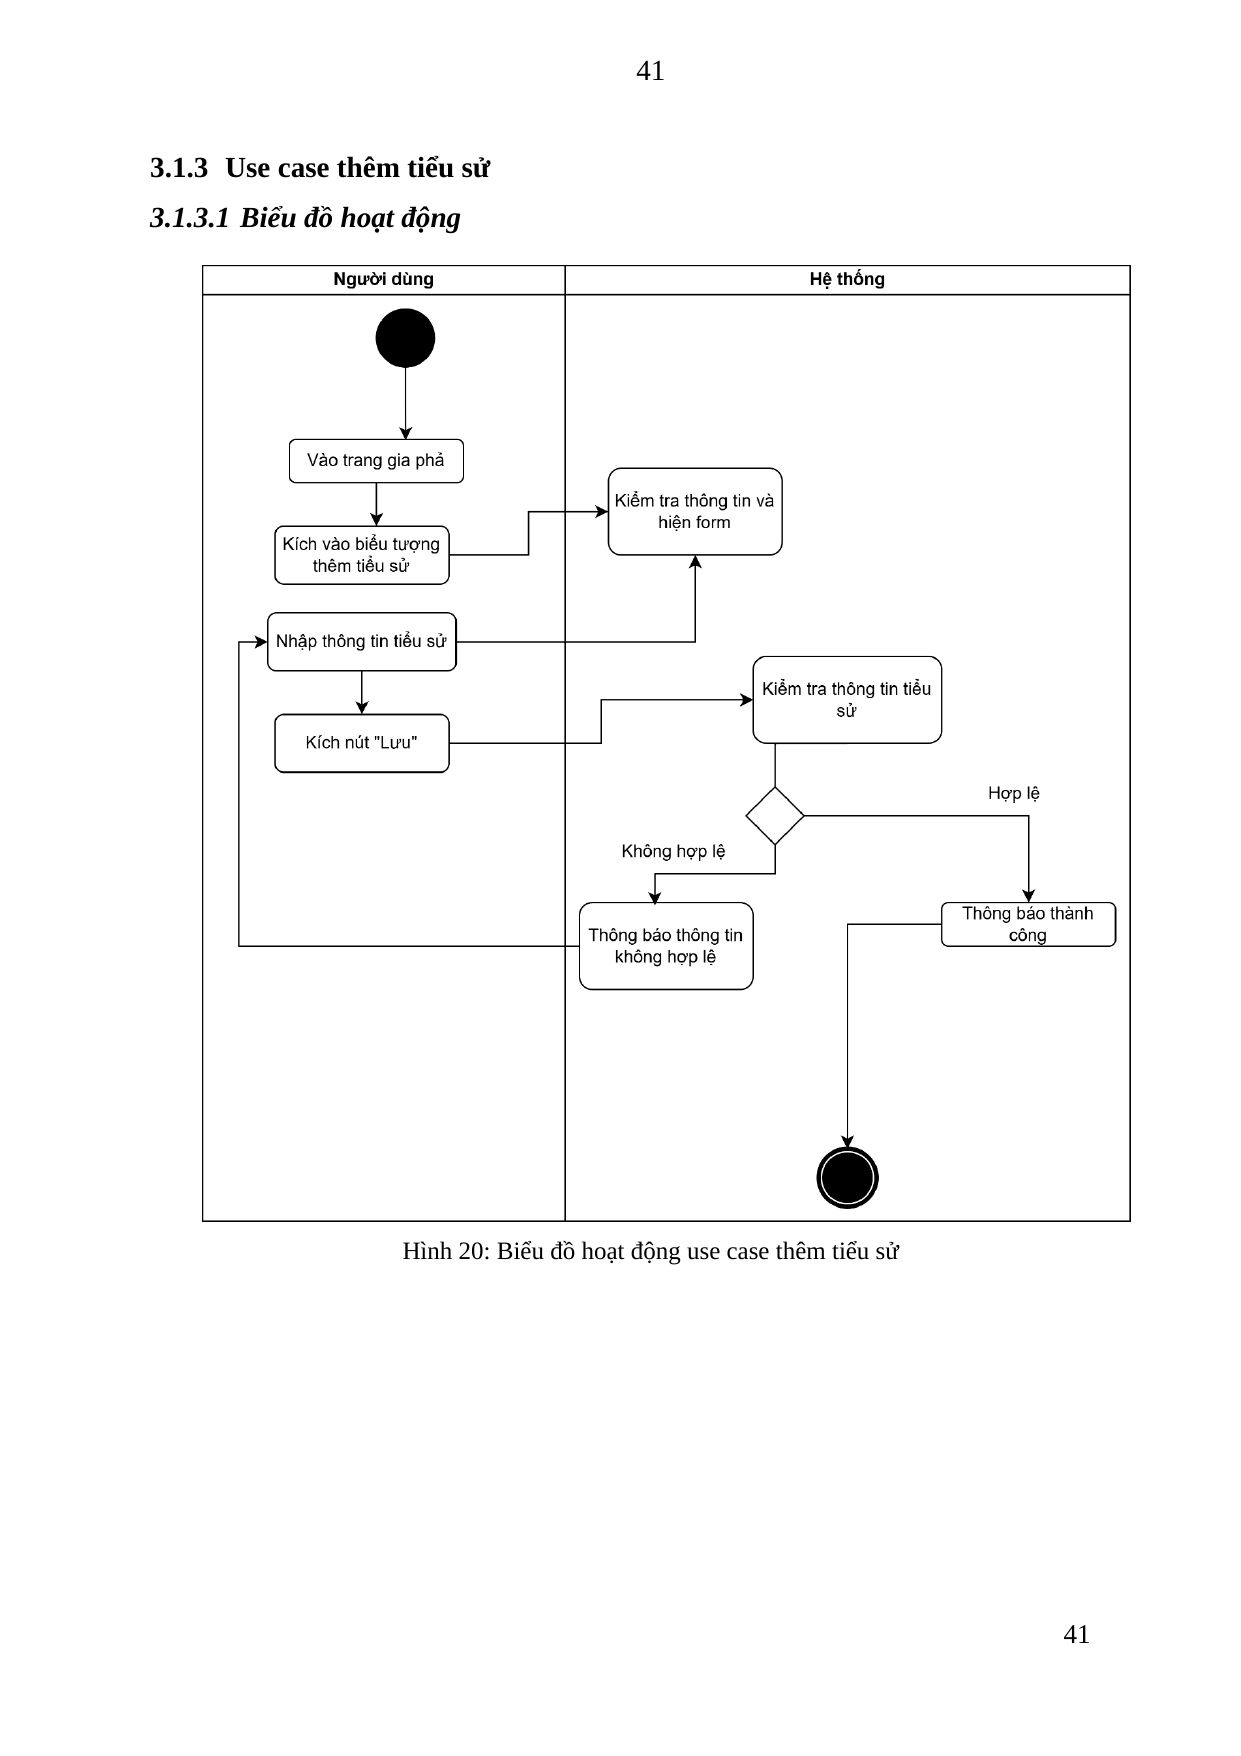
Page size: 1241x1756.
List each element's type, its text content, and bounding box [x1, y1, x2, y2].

subtitle Use case thêm tiểu sử [150, 150, 1090, 183]
text Hình 20: Biểu đồ hoạt động use case thêm tiểu sử [179, 1236, 1090, 1265]
subtitle Biểu đồ hoạt động [150, 200, 1090, 234]
picture [187, 250, 1145, 1236]
